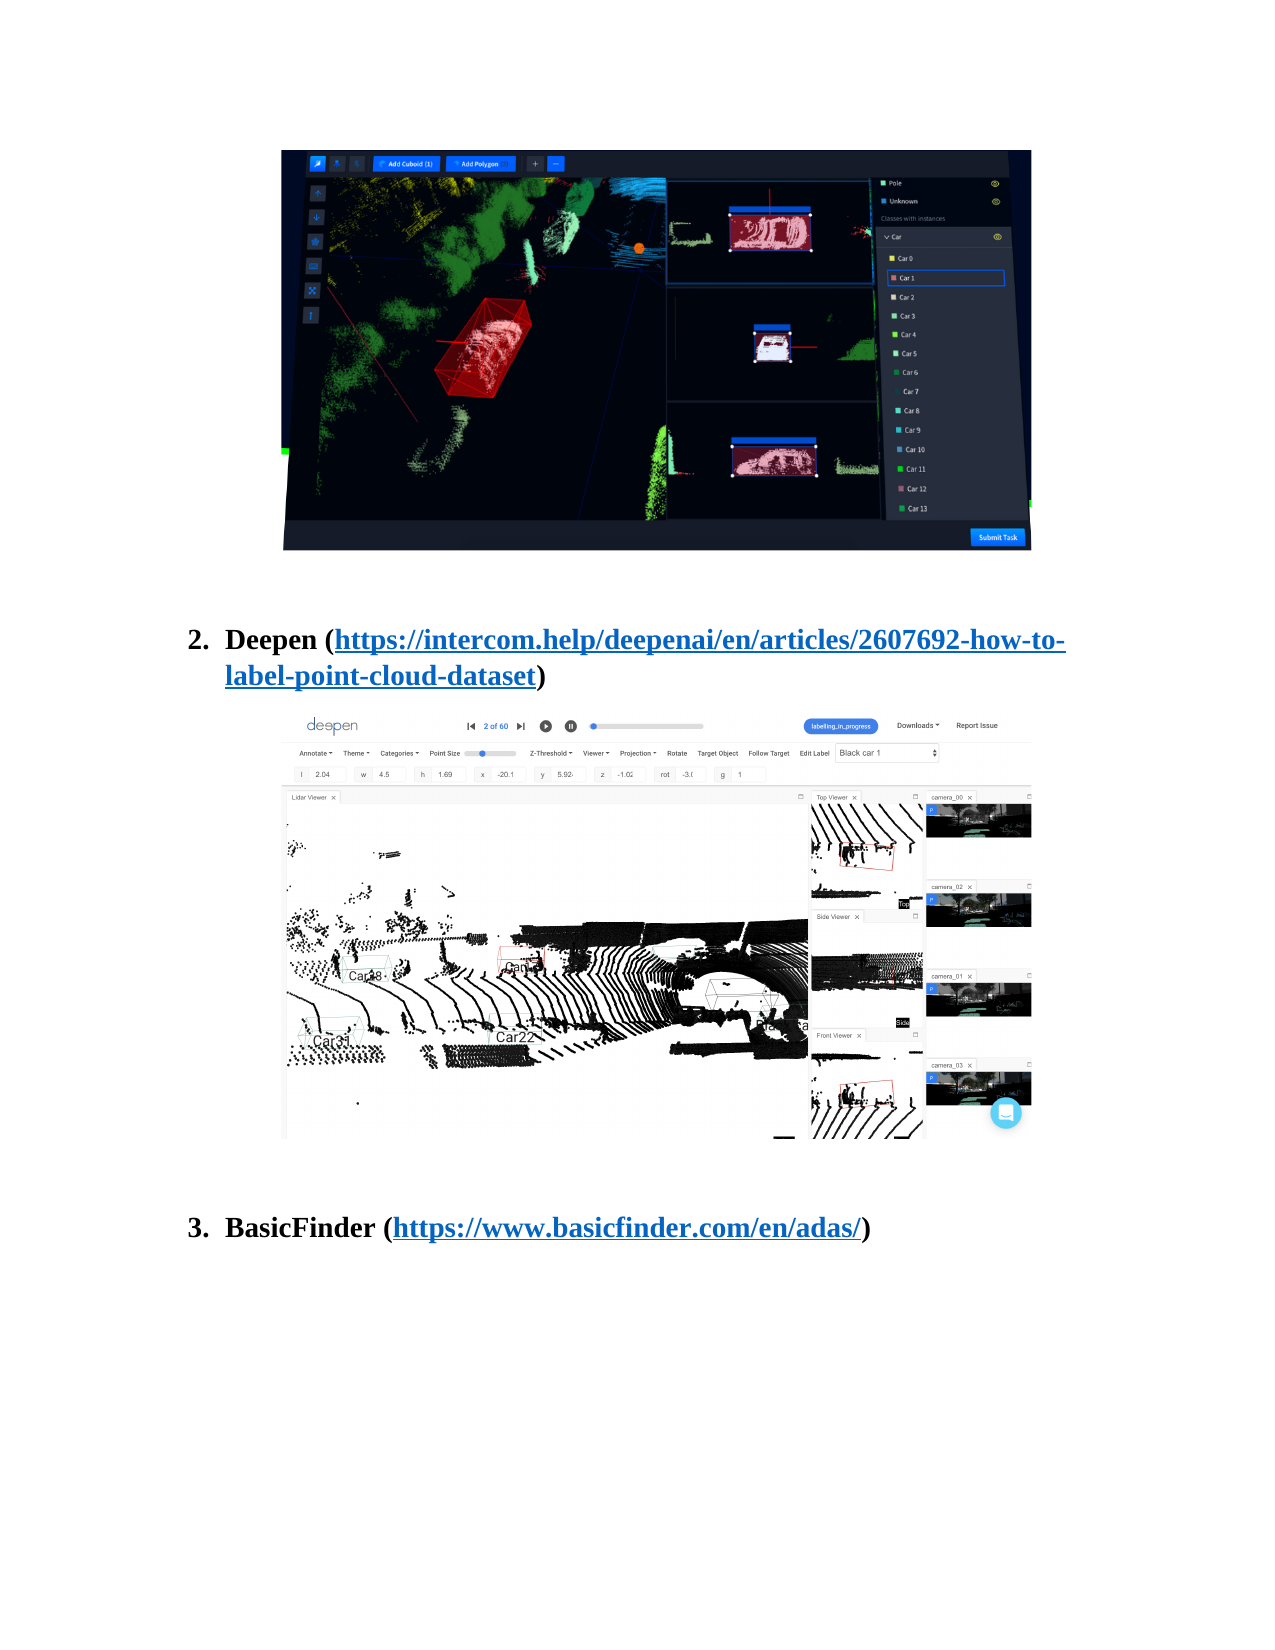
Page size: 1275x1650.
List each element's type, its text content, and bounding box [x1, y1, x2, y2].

list Deepen (https://intercom.help/deepenai/en/articles/2607692-how-to-label-point-cloud-dataset) [187, 622, 1125, 692]
picture [281, 711, 1032, 1139]
picture [281, 150, 1032, 551]
list BasicFinder (https://www.basicfinder.com/en/adas/) [187, 1210, 1125, 1243]
